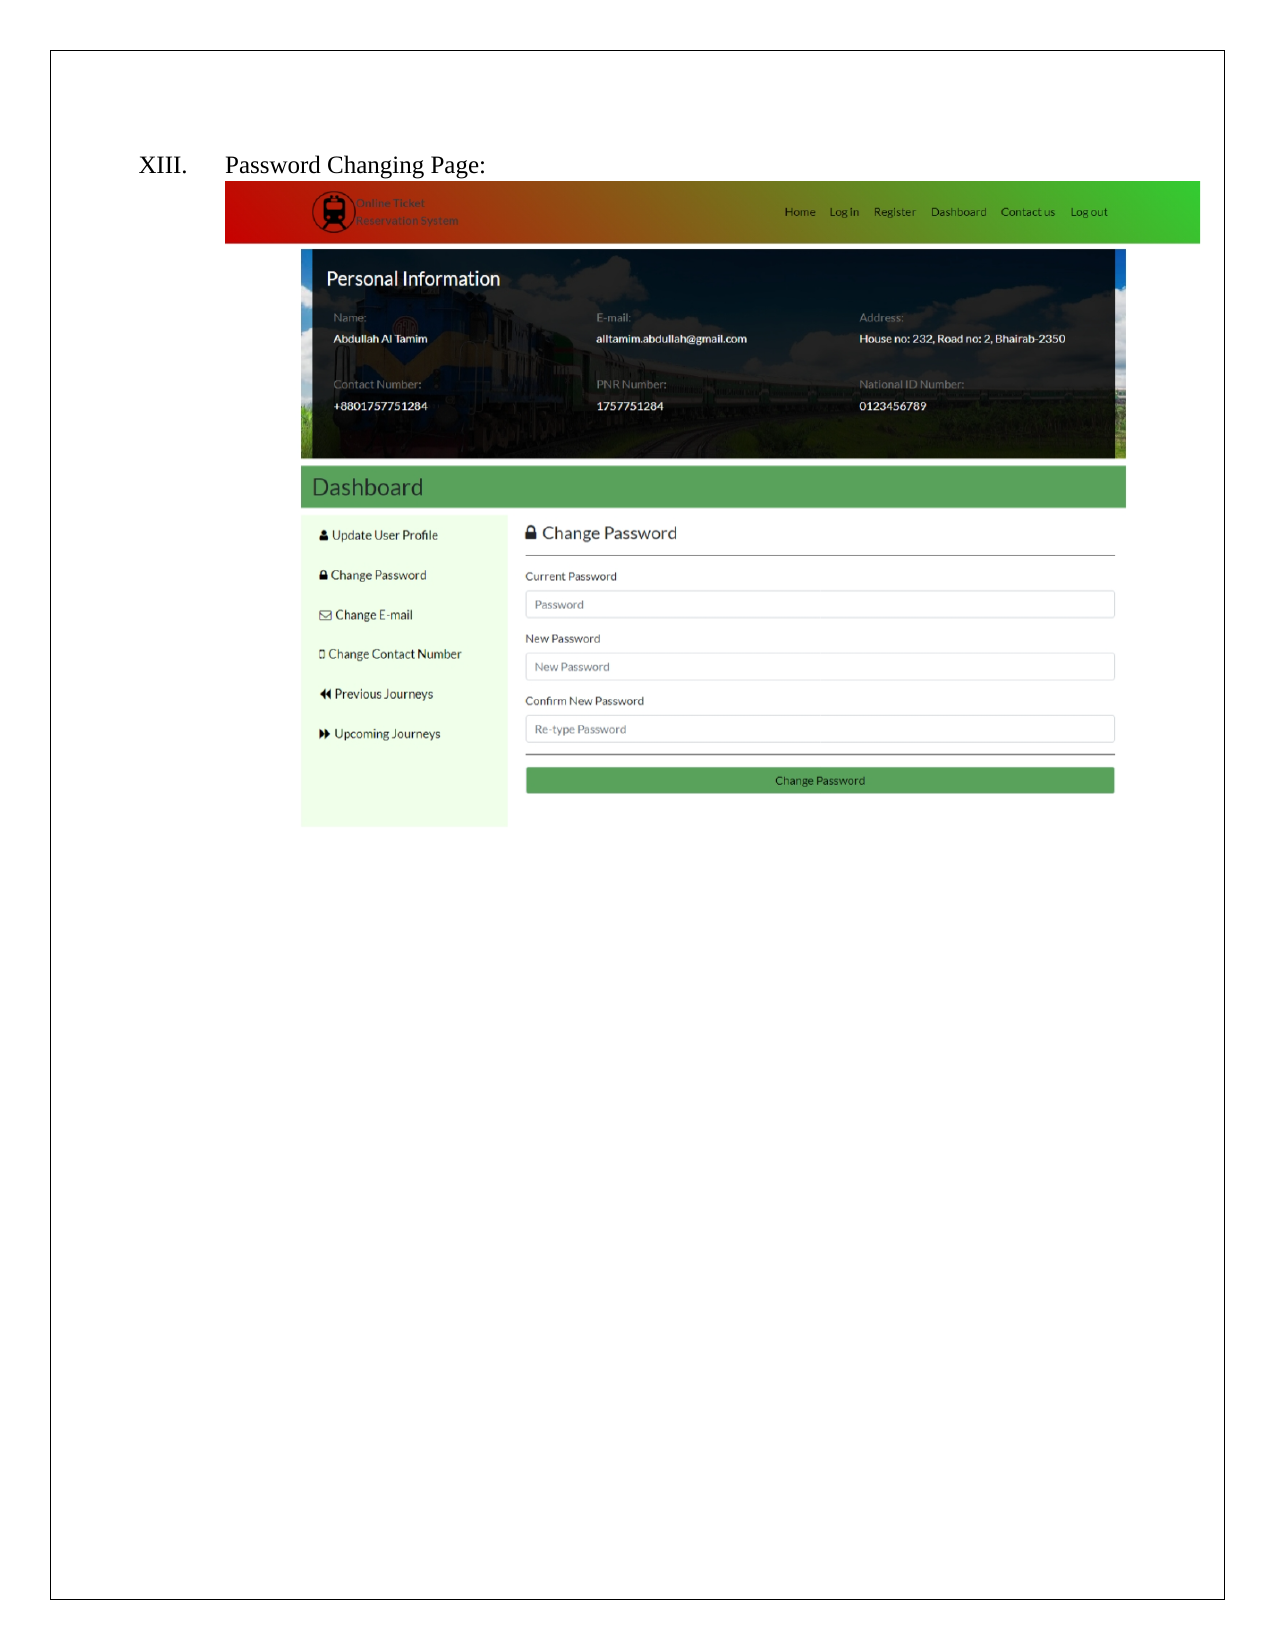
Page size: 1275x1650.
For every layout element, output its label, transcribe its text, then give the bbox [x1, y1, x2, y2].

picture [225, 181, 1200, 843]
